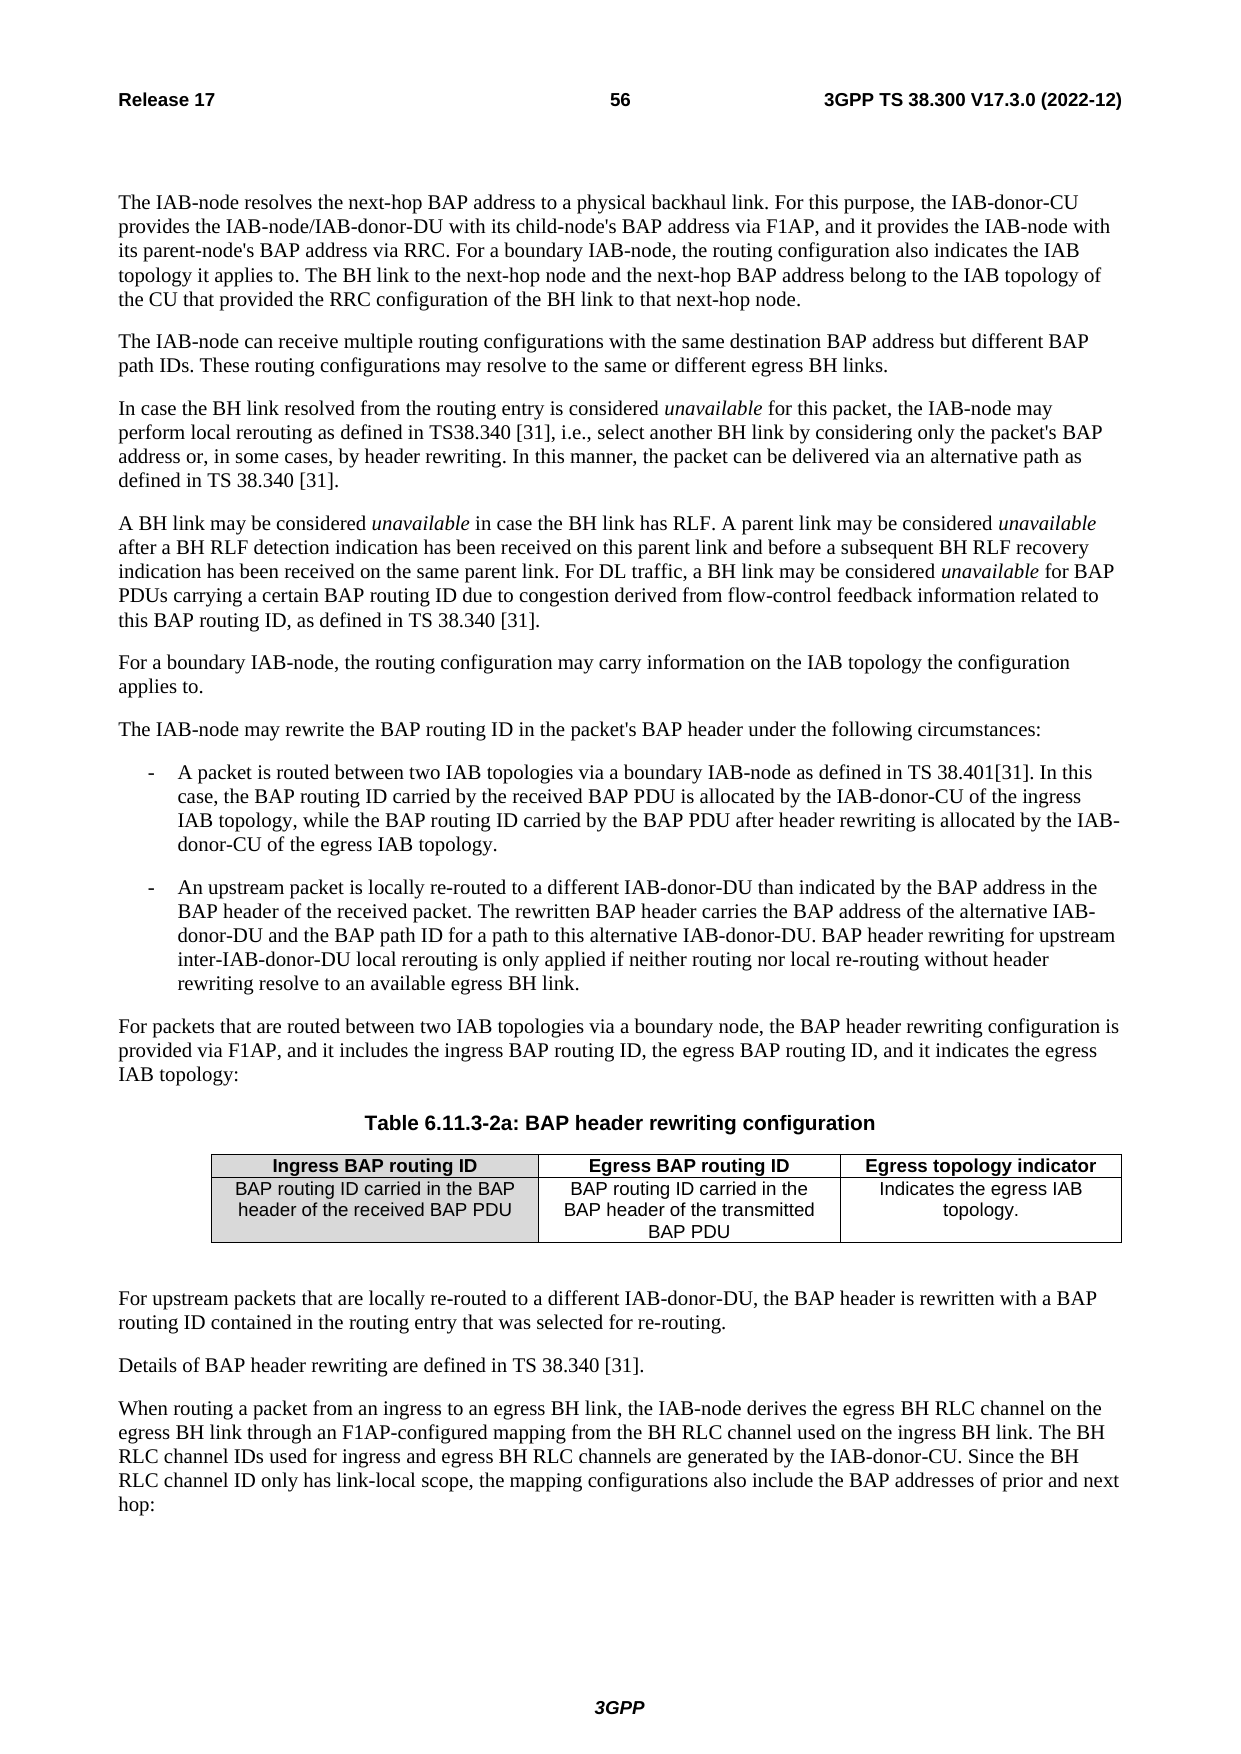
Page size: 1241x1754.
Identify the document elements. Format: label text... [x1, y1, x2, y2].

text For upstream packets that are locally re-routed to a different IAB-donor-DU, the BAP header is rewritten with a BAP routing ID contained in the routing entry that was selected for re-routing. [118, 1286, 1122, 1334]
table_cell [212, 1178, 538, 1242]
text - An upstream packet is locally re-routed to a different IAB-donor-DU than indicated by the BAP address in the BAP header of the received packet. The rewritten BAP header carries the BAP address of the alternative IAB-donor-DU and the BAP path ID for a path to this alternative IAB-donor-DU. BAP header rewriting for upstream inter-IAB-donor-DU local rerouting is only applied if neither routing nor local re-routing without header rewriting resolve to an available egress BH link. [148, 875, 1122, 995]
text In case the BH link resolved from the routing entry is considered unavailable for this packet, the IAB-node may perform local rerouting as defined in TS38.340 [31], i.e., select another BH link by considering only the packet's BAP address or, in some cases, by header rewriting. In this manner, the packet can be delivered via an alternative path as defined in TS 38.340 [31]. [118, 396, 1122, 492]
text The IAB-node may rewrite the BAP routing ID in the packet's BAP header under the following circumstances: [118, 717, 1122, 741]
text For packets that are routed between two IAB topologies via a boundary node, the BAP header rewriting configuration is provided via F1AP, and it includes the ingress BAP routing ID, the egress BAP routing ID, and it indicates the egress IAB topology: [118, 1014, 1122, 1086]
text Details of BAP header rewriting are defined in TS 38.340 [31]. [118, 1353, 1122, 1377]
text Table 6.11.3-2a: BAP header rewriting configuration [118, 1111, 1122, 1135]
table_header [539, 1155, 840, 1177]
text The IAB-node resolves the next-hop BAP address to a physical backhaul link. For this purpose, the IAB-donor-CU provides the IAB-node/IAB-donor-DU with its child-node's BAP address via F1AP, and it provides the IAB-node with its parent-node's BAP address via RRC. For a boundary IAB-node, the routing configuration also indicates the IAB topology it applies to. The BH link to the next-hop node and the next-hop BAP address belong to the IAB topology of the CU that provided the RRC configuration of the BH link to that next-hop node. [118, 190, 1122, 311]
text When routing a packet from an ingress to an egress BH link, the IAB-node derives the egress BH RLC channel on the egress BH link through an F1AP-configured mapping from the BH RLC channel used on the ingress BH link. The BH RLC channel IDs used for ingress and egress BH RLC channels are generated by the IAB-donor-CU. Since the BH RLC channel ID only has link-local scope, the mapping configurations also include the BAP addresses of prior and next hop: [118, 1396, 1122, 1516]
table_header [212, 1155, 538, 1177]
text A BH link may be considered unavailable in case the BH link has RLF. A parent link may be considered unavailable after a BH RLF detection indication has been received on this parent link and before a subsequent BH RLF recovery indication has been received on the same parent link. For DL traffic, a BH link may be considered unavailable for BAP PDUs carrying a certain BAP routing ID due to congestion derived from flow-control feedback information related to this BAP routing ID, as defined in TS 38.340 [31]. [118, 511, 1122, 632]
text For a boundary IAB-node, the routing configuration may carry information on the IAB topology the configuration applies to. [118, 650, 1122, 698]
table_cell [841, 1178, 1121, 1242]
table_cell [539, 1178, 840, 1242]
text - A packet is routed between two IAB topologies via a boundary IAB-node as defined in TS 38.401[31]. In this case, the BAP routing ID carried by the received BAP PDU is allocated by the IAB-donor-CU of the ingress IAB topology, while the BAP routing ID carried by the BAP PDU after header rewriting is allocated by the IAB-donor-CU of the egress IAB topology. [148, 760, 1122, 856]
text The IAB-node can receive multiple routing configurations with the same destination BAP address but different BAP path IDs. These routing configurations may resolve to the same or different egress BH links. [118, 329, 1122, 377]
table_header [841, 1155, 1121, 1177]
